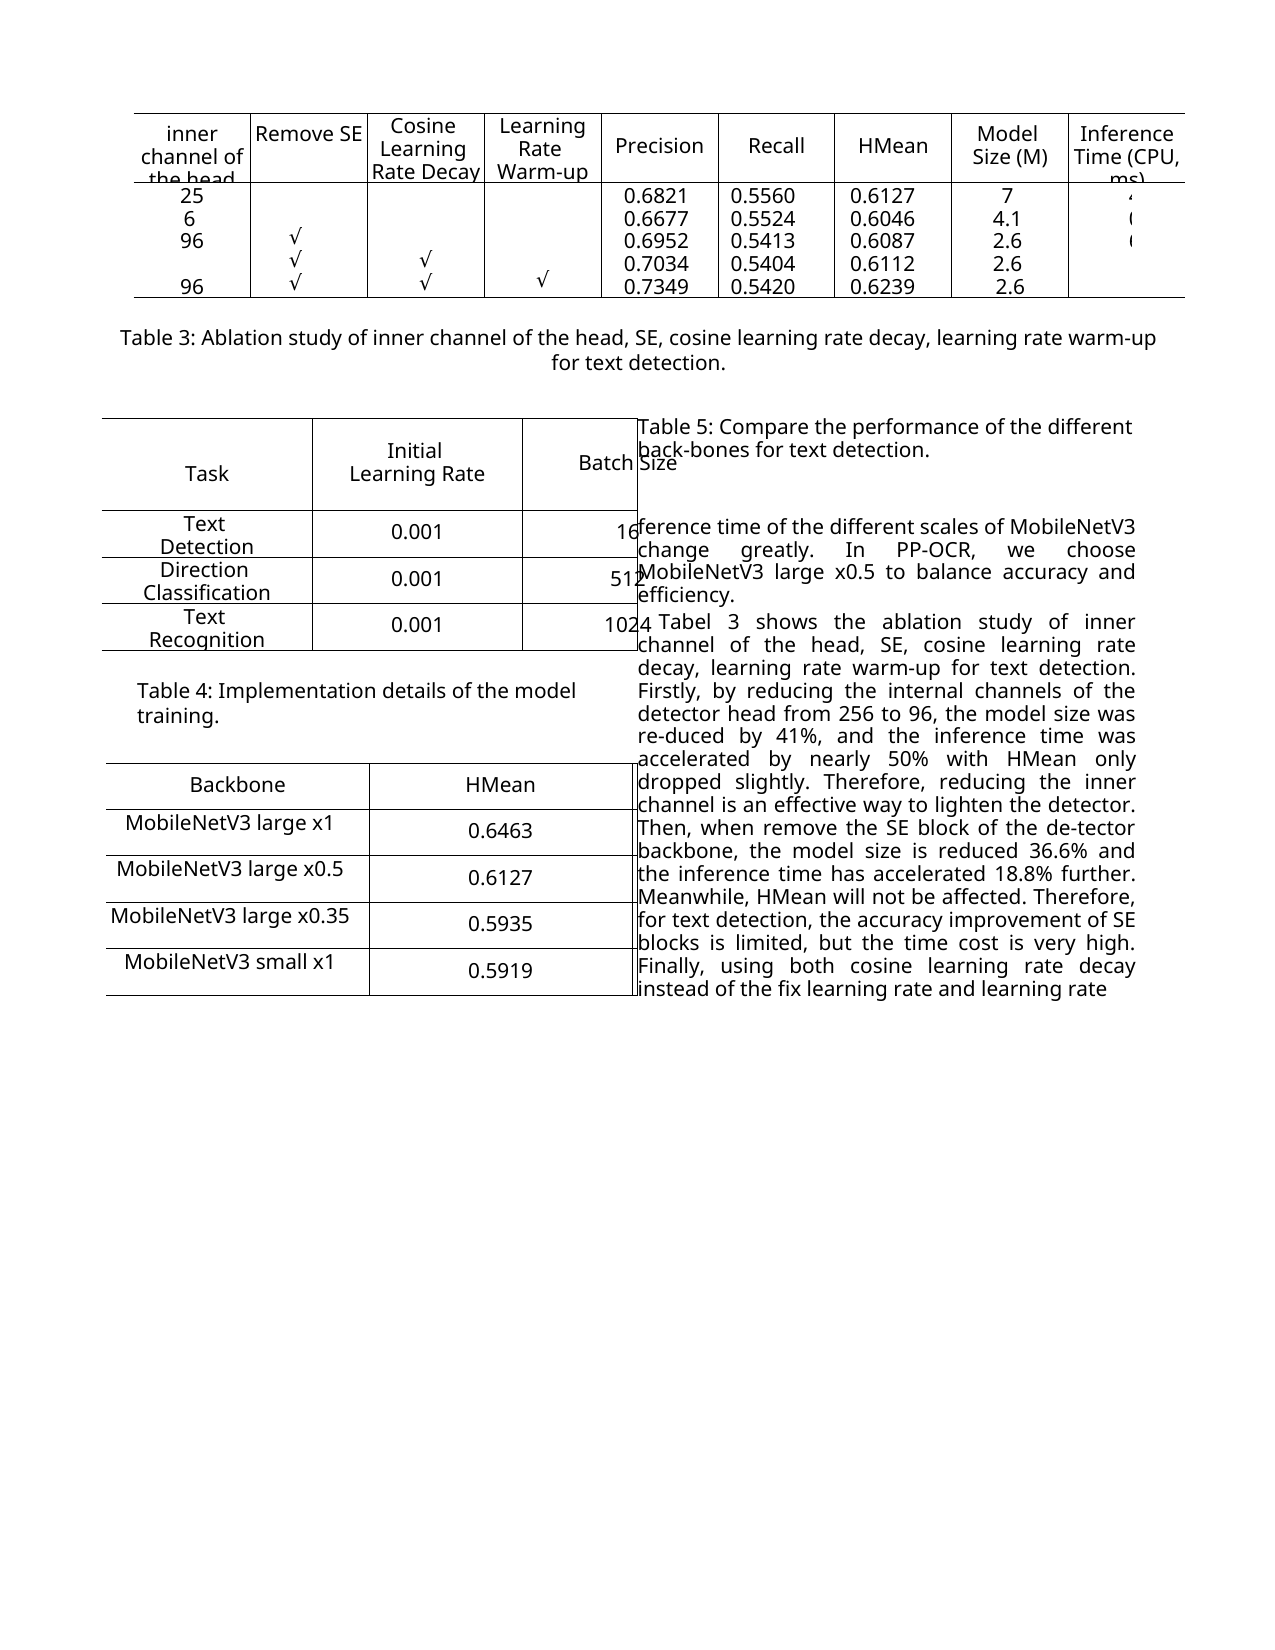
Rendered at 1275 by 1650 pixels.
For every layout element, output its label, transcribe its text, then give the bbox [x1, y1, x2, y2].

table_cell 0.6127 [370, 856, 632, 902]
table_cell 0.6821 0.6677 0.6952 0.7034 0.7349 [602, 183, 718, 297]
text Tabel 3 shows the ablation study of inner channel of the head, SE, cosine learning rate decay, learning rate warm-up for text detection. Firstly, by reducing the internal channels of the detector head from 256 to 96, the model size was re-duced by 41%, and the inference time was accelerated by nearly 50% with HMean only dropped slightly. Therefore, reducing the inner channel is an effective way to lighten the detector. Then, when remove the SE block of the de-tector backbone, the model size is reduced 36.6% and the inference time has accelerated 18.8% further. Meanwhile, HMean will not be affected. Therefore, for text detection, the accuracy improvement of SE blocks is limited, but the time cost is very high. Finally, using both cosine learning rate decay instead of the fix learning rate and learning rate [637, 611, 1136, 1001]
table_header HMean [370, 764, 632, 809]
table_header Model Size (M) [952, 114, 1068, 182]
table_header Batch Size [523, 419, 637, 510]
table_cell 0.001 [313, 511, 522, 557]
table_cell MobileNetV3 large x0.5 [106, 856, 369, 902]
table_header Remove SE [251, 114, 367, 182]
table_cell 0.5935 [370, 903, 632, 948]
table_cell MobileNetV3 small x1 [106, 949, 369, 995]
table_header Precision [602, 114, 718, 182]
table_header Recall [719, 114, 834, 182]
table_cell 0.001 [313, 604, 522, 650]
table_cell 512 [523, 558, 637, 603]
table_cell 1024 [523, 604, 637, 650]
table_header Initial Learning Rate [313, 419, 522, 510]
table_header Learning Rate Warm-up [485, 114, 601, 182]
table_cell 0.6463 [370, 810, 632, 855]
table_cell 0.001 [313, 558, 522, 603]
table_header HMean [835, 114, 951, 182]
table_header Cosine Learning Rate Decay [368, 114, 484, 182]
table_cell √ √ [368, 183, 484, 297]
table_cell 0.6127 0.6046 0.6087 0.6112 0.6239 [835, 183, 951, 297]
table_cell 0.5919 [370, 949, 632, 995]
table_cell Direction Classification [102, 558, 312, 603]
table_header Backbone [106, 764, 369, 809]
table_header inner channel of the head [134, 114, 250, 182]
table_cell 7 4.1 2.6 2.6 2.6 [952, 183, 1068, 297]
table_cell MobileNetV3 large x0.35 [106, 903, 369, 948]
table_cell √ √ √ [251, 183, 367, 297]
table_header Task [102, 419, 312, 510]
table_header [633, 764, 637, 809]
table_cell 406 213 173 173 173 [1069, 183, 1185, 297]
table_header Inference Time (CPU, ms) [1069, 114, 1185, 182]
table_cell Text Detection [102, 511, 312, 557]
table_cell 0.5560 0.5524 0.5413 0.5404 0.5420 [719, 183, 834, 297]
table_cell MobileNetV3 large x1 [106, 810, 369, 855]
table_cell 256 96 96 96 96 [134, 183, 250, 297]
text ference time of the different scales of MobileNetV3 change greatly. In PP-OCR, we choose MobileNetV3 large x0.5 to balance accuracy and efficiency. [638, 516, 1136, 607]
table_cell Text Recognition [102, 604, 312, 650]
text Table 5: Compare the performance of the different back-bones for text detection. [637, 416, 1149, 462]
table_cell √ [485, 183, 601, 297]
text Table 3: Ablation study of inner channel of the head, SE, cosine learning rate decay, learning rate warm-up for text detection. [112, 326, 1164, 376]
table_cell 16 [523, 511, 637, 557]
text Table 4: Implementation details of the model training. [137, 678, 637, 728]
